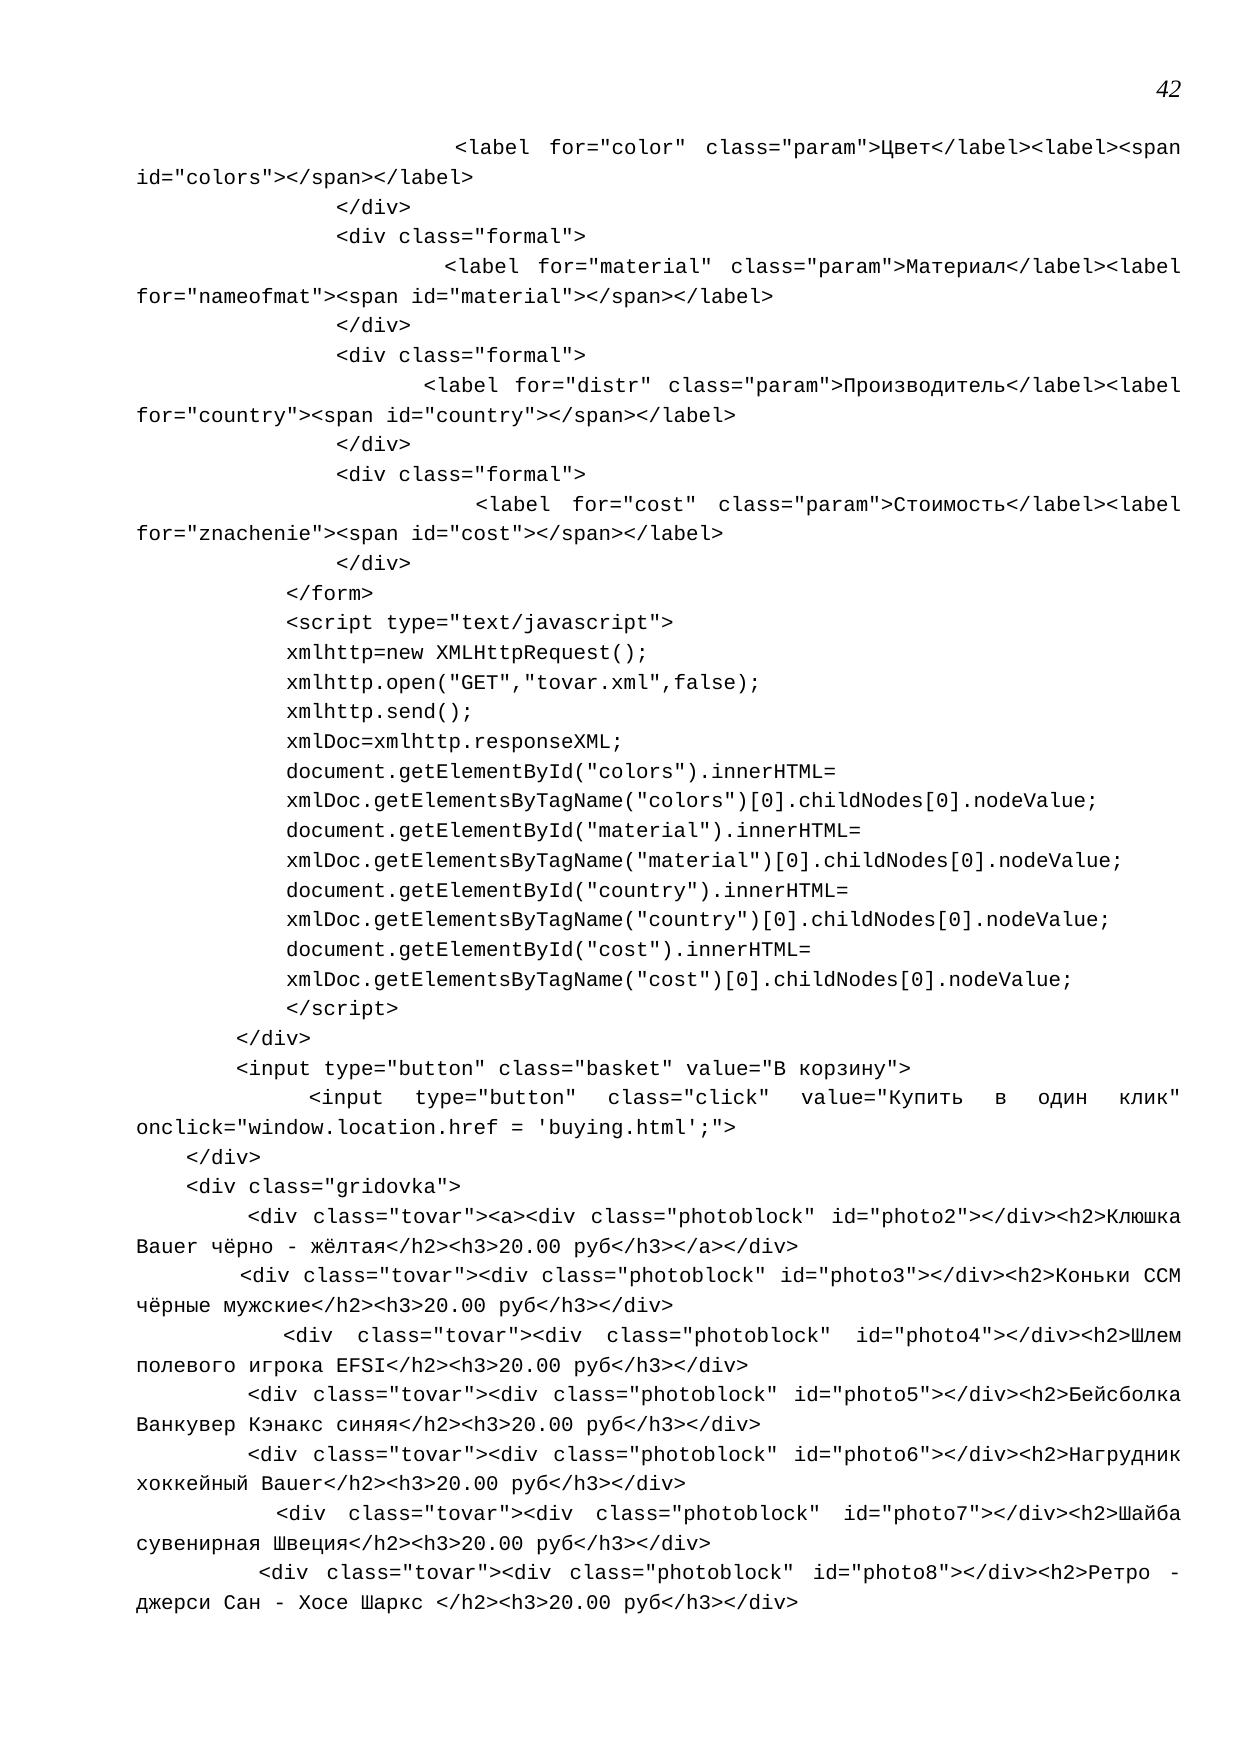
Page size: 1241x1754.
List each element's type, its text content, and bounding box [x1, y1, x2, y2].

text xmlDoc=xmlhttp.responseXML; [136, 725, 1181, 755]
text xmlDoc.getElementsByTagName("country")[0].childNodes[0].nodeValue; [136, 903, 1181, 933]
text xmlhttp.open("GET","tovar.xml",false); [136, 666, 1181, 695]
text <input type="button" class="click" value="Купить в один клик" onclick="window.location.href = 'buying.html';"> [136, 1081, 1181, 1141]
text <div class="tovar"><div class="photoblock" id="photo8"></div><h2>Ретро - джерси Сан - Хосе Шаркс </h2><h3>20.00 руб</h3></div> [136, 1556, 1181, 1616]
text <label for="color" class="param">Цвет</label><label><span id="colors"></span></label> [136, 131, 1181, 191]
text <label for="distr" class="param">Производитель</label><label for="country"><span id="country"></span></label> [136, 369, 1181, 428]
text <div class="formal"> [136, 339, 1181, 369]
text <div class="gridovka"> [136, 1170, 1181, 1200]
text </div> [136, 309, 1181, 339]
text </script> [136, 992, 1181, 1022]
text <div class="tovar"><a><div class="photoblock" id="photo2"></div><h2>Клюшка Bauer чёрно - жёлтая</h2><h3>20.00 руб</h3></a></div> [136, 1200, 1181, 1259]
text <input type="button" class="basket" value="В корзину"> [136, 1052, 1181, 1081]
text <div class="formal"> [136, 220, 1181, 250]
text document.getElementById("country").innerHTML= [136, 873, 1181, 903]
text xmlhttp.send(); [136, 695, 1181, 725]
text </div> [136, 1141, 1181, 1170]
text document.getElementById("cost").innerHTML= [136, 933, 1181, 963]
text </div> [136, 547, 1181, 577]
text <div class="tovar"><div class="photoblock" id="photo5"></div><h2>Бейсболка Ванкувер Кэнакс синяя</h2><h3>20.00 руб</h3></div> [136, 1378, 1181, 1438]
text <div class="formal"> [136, 458, 1181, 488]
text document.getElementById("material").innerHTML= [136, 814, 1181, 844]
text document.getElementById("colors").innerHTML= [136, 755, 1181, 784]
text xmlDoc.getElementsByTagName("material")[0].childNodes[0].nodeValue; [136, 844, 1181, 873]
text </form> [136, 577, 1181, 606]
text <label for="material" class="param">Материал</label><label for="nameofmat"><span id="material"></span></label> [136, 250, 1181, 309]
text <div class="tovar"><div class="photoblock" id="photo7"></div><h2>Шайба сувенирная Швеция</h2><h3>20.00 руб</h3></div> [136, 1497, 1181, 1556]
text xmlDoc.getElementsByTagName("colors")[0].childNodes[0].nodeValue; [136, 784, 1181, 814]
text </div> [136, 191, 1181, 220]
text </div> [136, 428, 1181, 458]
text xmlDoc.getElementsByTagName("cost")[0].childNodes[0].nodeValue; [136, 963, 1181, 992]
text <div class="tovar"><div class="photoblock" id="photo6"></div><h2>Нагрудник хоккейный Bauer</h2><h3>20.00 руб</h3></div> [136, 1438, 1181, 1497]
text </div> [136, 1022, 1181, 1052]
text <div class="tovar"><div class="photoblock" id="photo3"></div><h2>Коньки CCM чёрные мужские</h2><h3>20.00 руб</h3></div> [136, 1259, 1181, 1319]
text xmlhttp=new XMLHttpRequest(); [136, 636, 1181, 666]
text <div class="tovar"><div class="photoblock" id="photo4"></div><h2>Шлем полевого игрока EFSI</h2><h3>20.00 руб</h3></div> [136, 1319, 1181, 1378]
text <label for="cost" class="param">Стоимость</label><label for="znachenie"><span id="cost"></span></label> [136, 488, 1181, 547]
text <script type="text/javascript"> [136, 606, 1181, 636]
